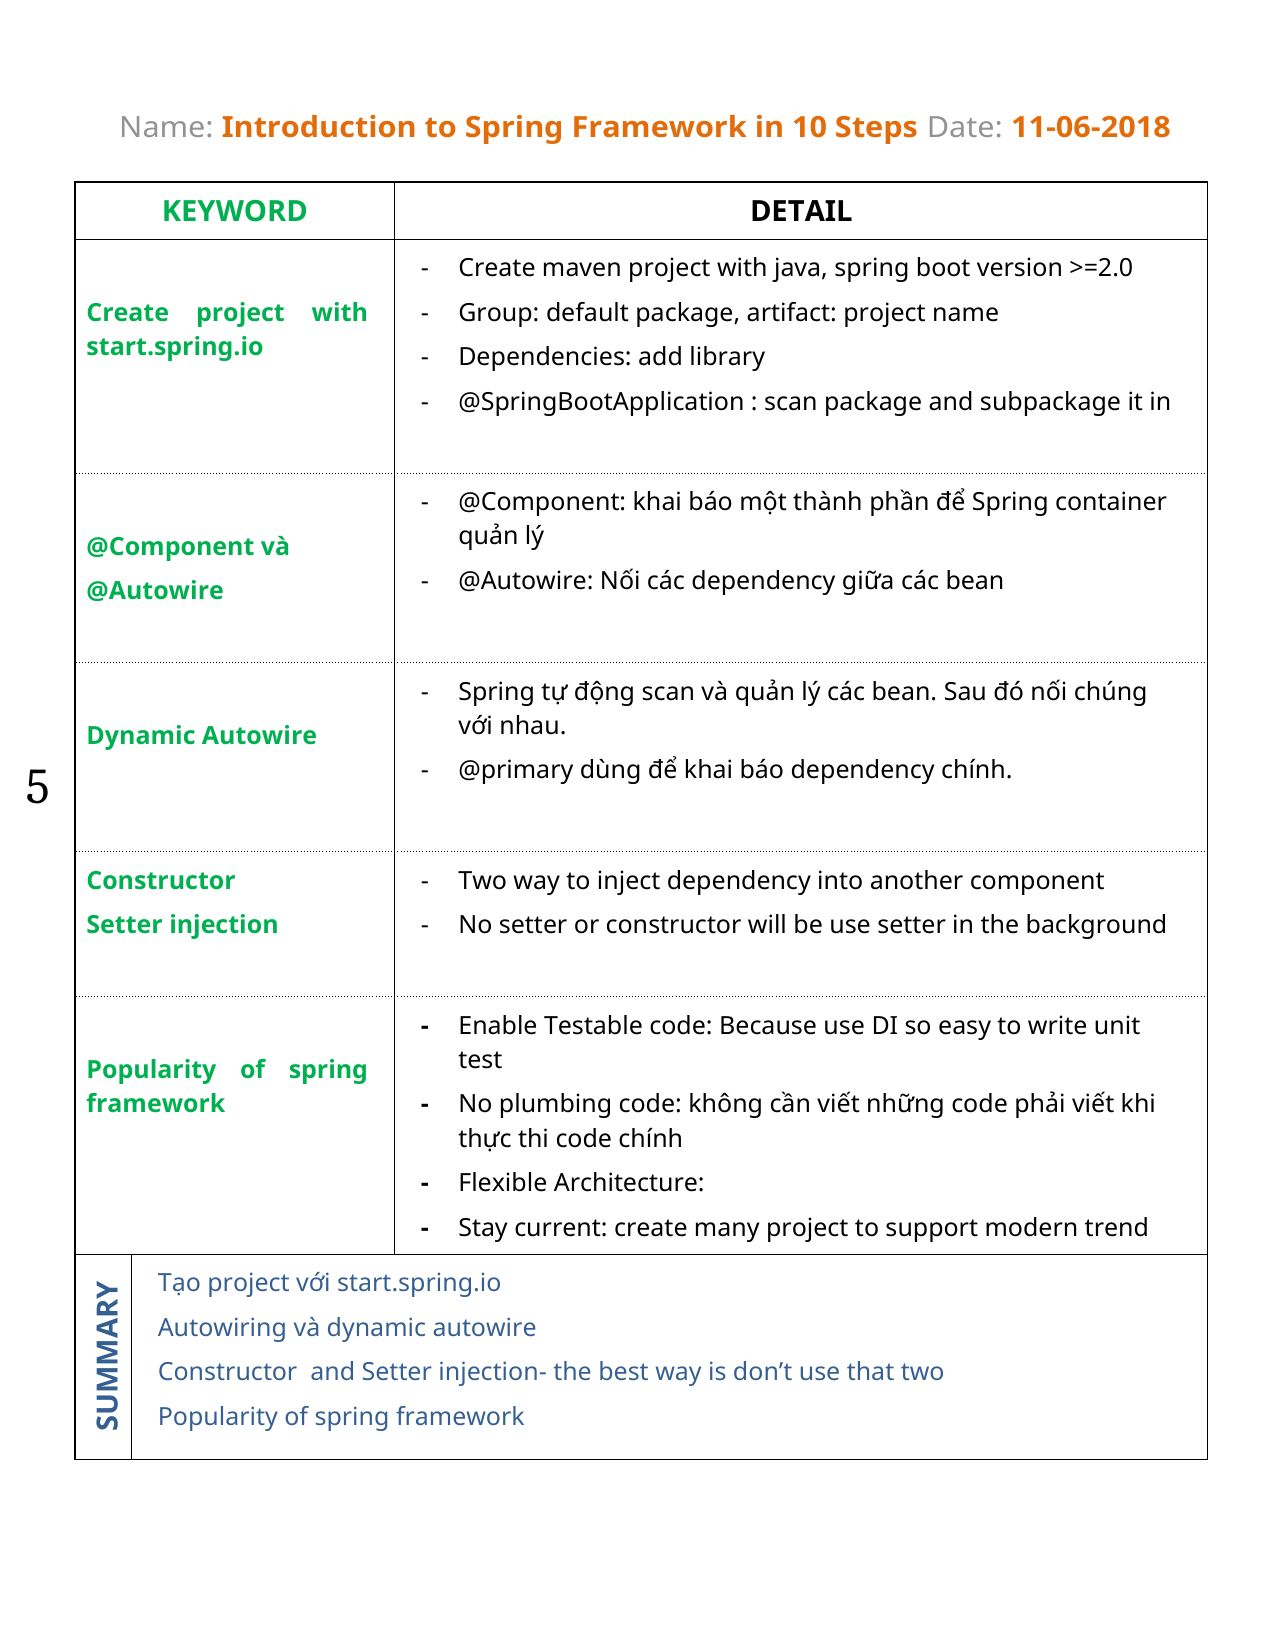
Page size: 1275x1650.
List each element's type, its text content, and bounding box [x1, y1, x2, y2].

table_cell SUMMARY [76, 1255, 131, 1459]
table_cell Spring tự động scan và quản lý các bean. Sau đó nối chúng với nhau. @primary dùng để khai báo dependency chính. [395, 662, 1207, 851]
table_cell Create project with start.spring.io [76, 240, 394, 472]
text Name: Introduction to Spring Framework in 10 Steps Date: 11-06-2018 [89, 106, 1200, 146]
table_header KEYWORD [76, 183, 394, 239]
table_cell Two way to inject dependency into another component No setter or constructor will be use setter in the background [395, 851, 1207, 996]
table_cell Popularity of spring framework [76, 996, 394, 1254]
table_cell Tạo project với start.spring.io Autowiring và dynamic autowire Constructor and Setter injection- the best way is don’t use that two Popularity of spring framework [132, 1255, 1207, 1459]
table_cell Enable Testable code: Because use DI so easy to write unit test No plumbing code: không cần viết những code phải viết khi thực thi code chính Flexible Architecture: Stay current: create many project to support modern trend [395, 996, 1207, 1254]
table_cell @Component và @Autowire [76, 473, 394, 662]
table_cell @Component: khai báo một thành phần để Spring container quản lý @Autowire: Nối các dependency giữa các bean [395, 473, 1207, 662]
table_header DETAIL [395, 183, 1207, 239]
table_cell Constructor Setter injection [76, 851, 394, 996]
table_cell Dynamic Autowire [76, 662, 394, 851]
table_cell Create maven project with java, spring boot version >=2.0 Group: default package, artifact: project name Dependencies: add library @SpringBootApplication : scan package and subpackage it in [395, 240, 1207, 472]
